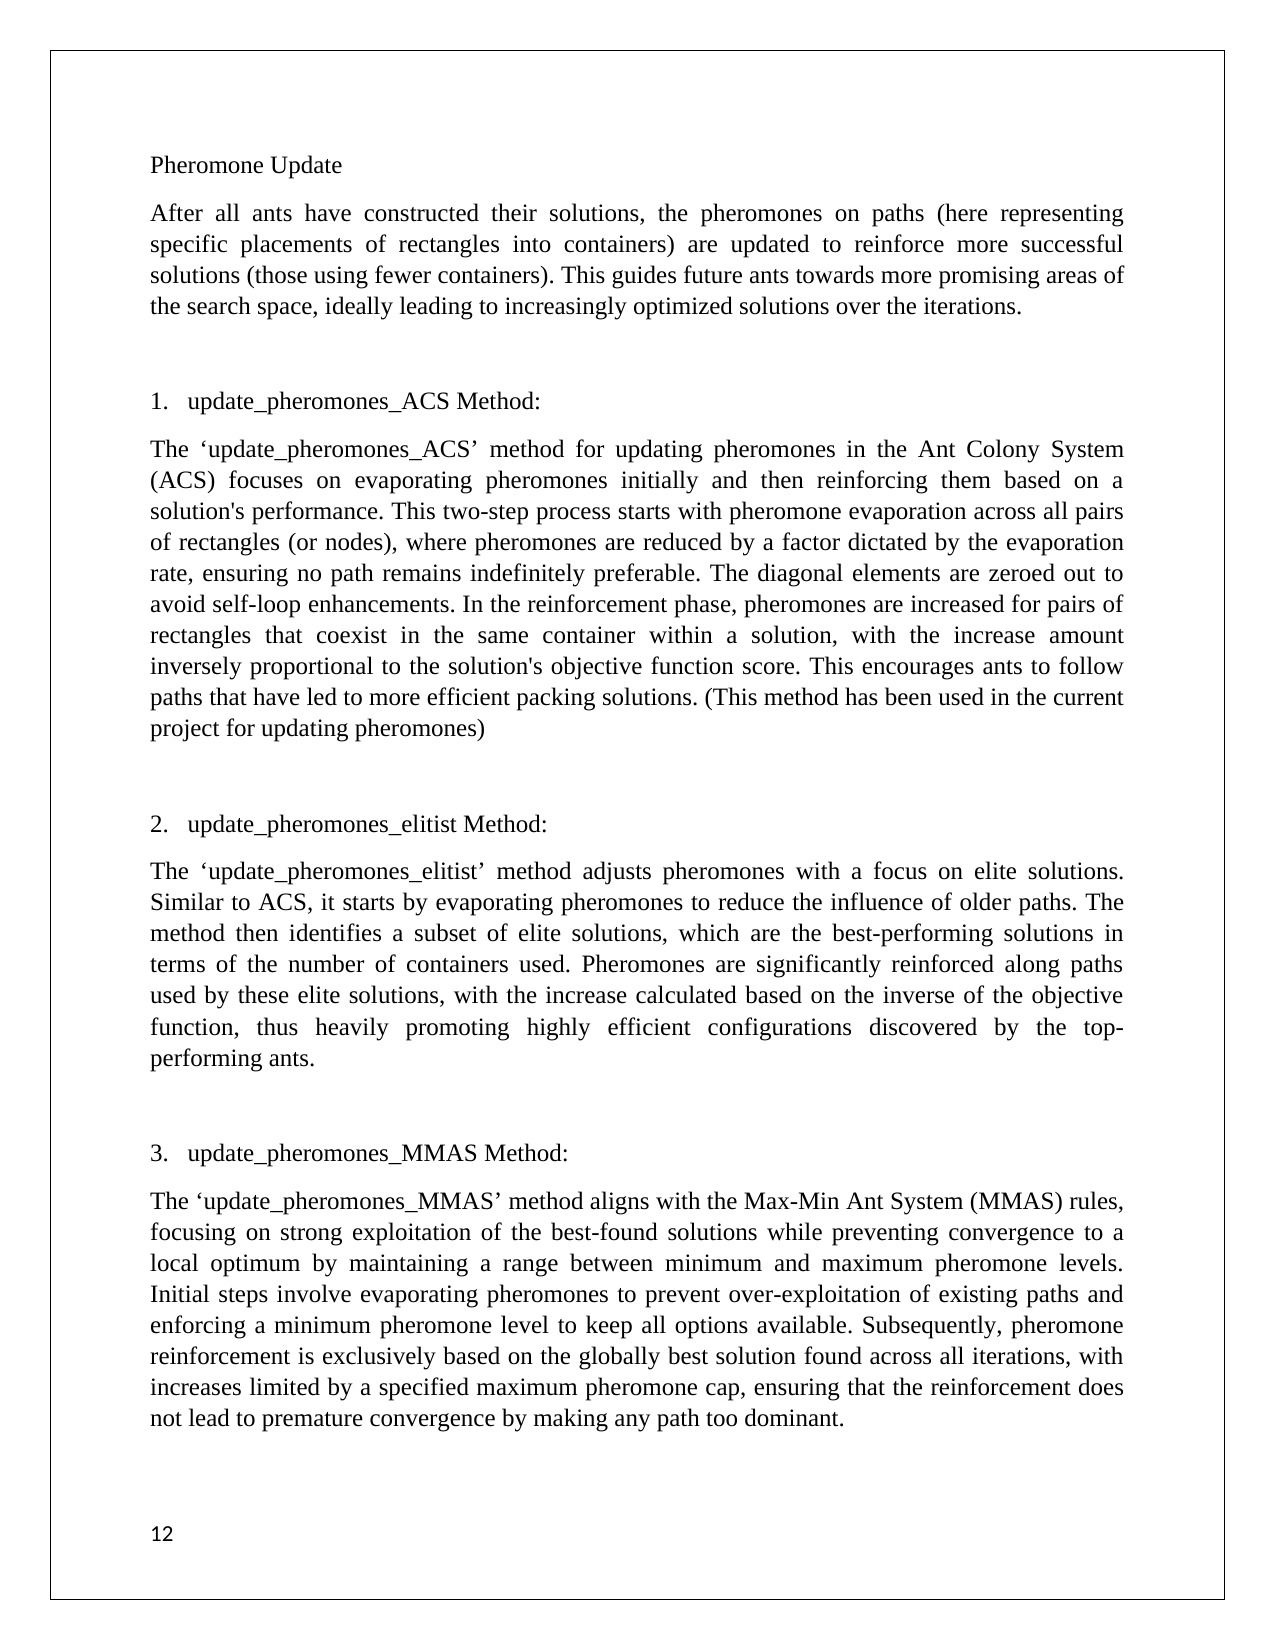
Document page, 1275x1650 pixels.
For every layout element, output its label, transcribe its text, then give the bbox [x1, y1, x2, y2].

text The ‘update_pheromones_elitist’ method adjusts pheromones with a focus on elite solutions. Similar to ACS, it starts by evaporating pheromones to reduce the influence of older paths. The method then identifies a subset of elite solutions, which are the best-performing solutions in terms of the number of containers used. Pheromones are significantly reinforced along paths used by these elite solutions, with the increase calculated based on the inverse of the objective function, thus heavily promoting highly efficient configurations discovered by the top-performing ants. [150, 856, 1125, 1071]
text Pheromone Update [150, 150, 1125, 179]
text The ‘update_pheromones_ACS’ method for updating pheromones in the Ant Colony System (ACS) focuses on evaporating pheromones initially and then reinforcing them based on a solution's performance. This two-step process starts with pheromone evaporation across all pairs of rectangles (or nodes), where pheromones are reduced by a factor dictated by the evaporation rate, ensuring no path remains indefinitely preferable. The diagonal elements are zeroed out to avoid self-loop enhancements. In the reinforcement phase, pheromones are increased for pairs of rectangles that coexist in the same container within a solution, with the increase amount inversely proportional to the solution's objective function score. This encourages ants to follow paths that have led to more efficient packing solutions. (This method has been used in the current project for updating pheromones) [150, 434, 1125, 742]
list update_pheromones_elitist Method: [150, 809, 1125, 837]
text The ‘update_pheromones_MMAS’ method aligns with the Max-Min Ant System (MMAS) rules, focusing on strong exploitation of the best-found solutions while preventing convergence to a local optimum by maintaining a range between minimum and maximum pheromone levels. Initial steps involve evaporating pheromones to prevent over-exploitation of existing paths and enforcing a minimum pheromone level to keep all options available. Subsequently, pheromone reinforcement is exclusively based on the globally best solution found across all iterations, with increases limited by a specified maximum pheromone cap, ensuring that the reinforcement does not lead to premature convergence by making any path too dominant. [150, 1186, 1125, 1432]
list update_pheromones_MMAS Method: [150, 1138, 1125, 1167]
list update_pheromones_ACS Method: [150, 386, 1125, 415]
text After all ants have constructed their solutions, the pheromones on paths (here representing specific placements of rectangles into containers) are updated to reinforce more successful solutions (those using fewer containers). This guides future ants towards more promising areas of the search space, ideally leading to increasingly optimized solutions over the iterations. [150, 198, 1125, 319]
